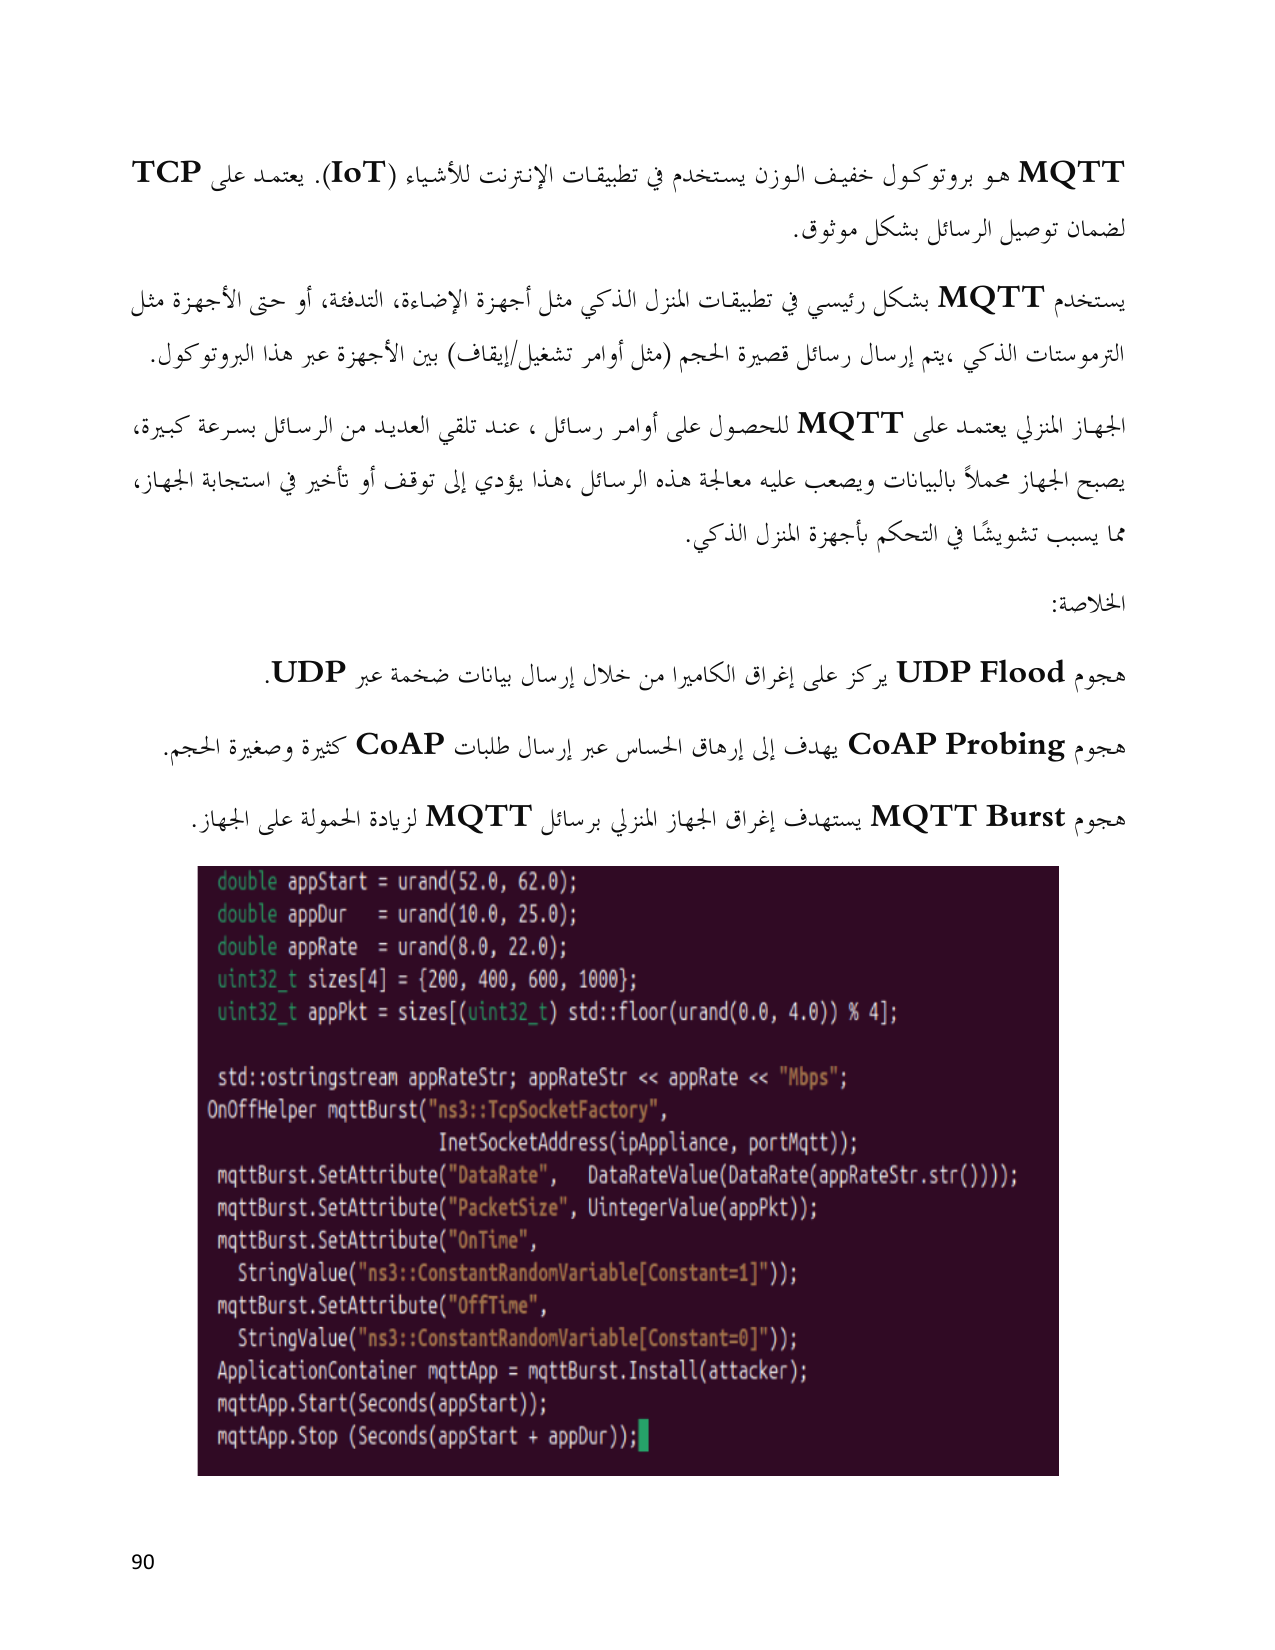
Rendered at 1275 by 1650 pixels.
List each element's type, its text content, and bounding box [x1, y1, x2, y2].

text MQTT هو بروتوكول خفيف الوزن يستخدم في تطبيقات الإنترنت للأشياء (IoT). يعتمد على TCP لضمان توصيل الرسائل بشكل موثوق. [131, 150, 1126, 255]
text هجوم CoAP Probing يهدف إلى إرهاق الحساس عبر إرسال طلبات CoAP كثيرة وصغيرة الحجم. [131, 723, 1126, 774]
text الخلاصة: [131, 580, 1126, 630]
text هجوم UDP Flood يركز على إغراق الكاميرا من خلال إرسال بيانات ضخمة عبر UDP. [131, 651, 1126, 702]
text الجهاز المنزلي يعتمد على MQTT للحصول على أوامر رسائل ، عند تلقي العديد من الرسائل بسرعة كبيرة، يصبح الجهاز محملاً بالبيانات ويصعب عليه معالجة هذه الرسائل ،هذا يؤدي إلى توقف أو تأخير في استجابة الجهاز، مما يسبب تشويشًا في التحكم بأجهزة المنزل الذكي. [131, 401, 1126, 560]
text هجوم MQTT Burst يستهدف إغراق الجهاز المنزلي برسائل MQTT لزيادة الحمولة على الجهاز. [131, 794, 1126, 846]
text يستخدم MQTT بشكل رئيسي في تطبيقات المنزل الذكي مثل أجهزة الإضاءة، التدفئة، أو حتى الأجهزة مثل الترموستات الذكي ،يتم إرسال رسائل قصيرة الحجم (مثل أوامر تشغيل/إيقاف) بين الأجهزة عبر هذا البروتوكول. [131, 276, 1126, 380]
picture [197, 866, 1059, 1476]
